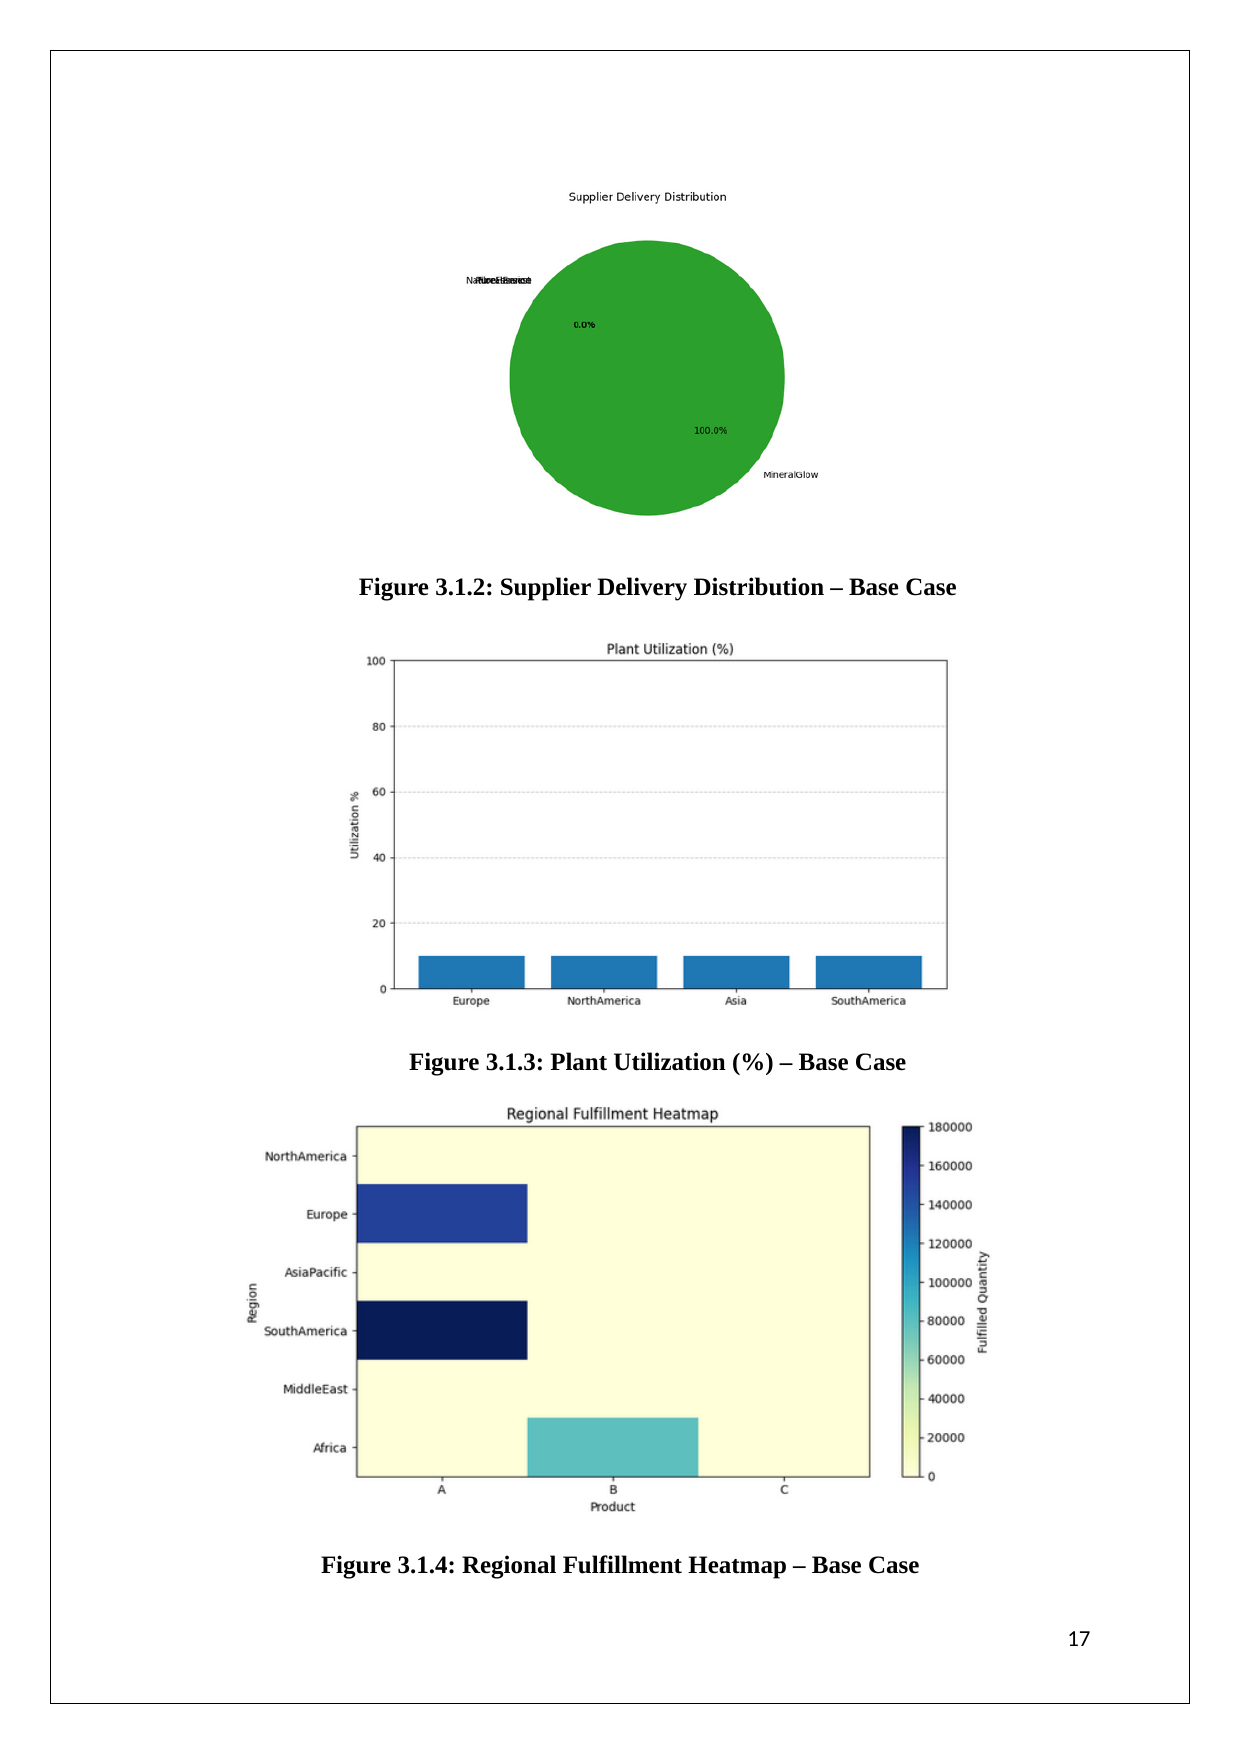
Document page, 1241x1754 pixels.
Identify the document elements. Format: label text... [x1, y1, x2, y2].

picture [452, 186, 864, 541]
text Figure 3.1.3: Plant Utilization (%) – Base Case [225, 1047, 1090, 1076]
text Figure 3.1.2: Supplier Delivery Distribution – Base Case [225, 572, 1090, 600]
picture [221, 1106, 1019, 1520]
picture [324, 631, 991, 1017]
text Figure 3.1.4: Regional Fulfillment Heatmap – Base Case [150, 1550, 1090, 1579]
